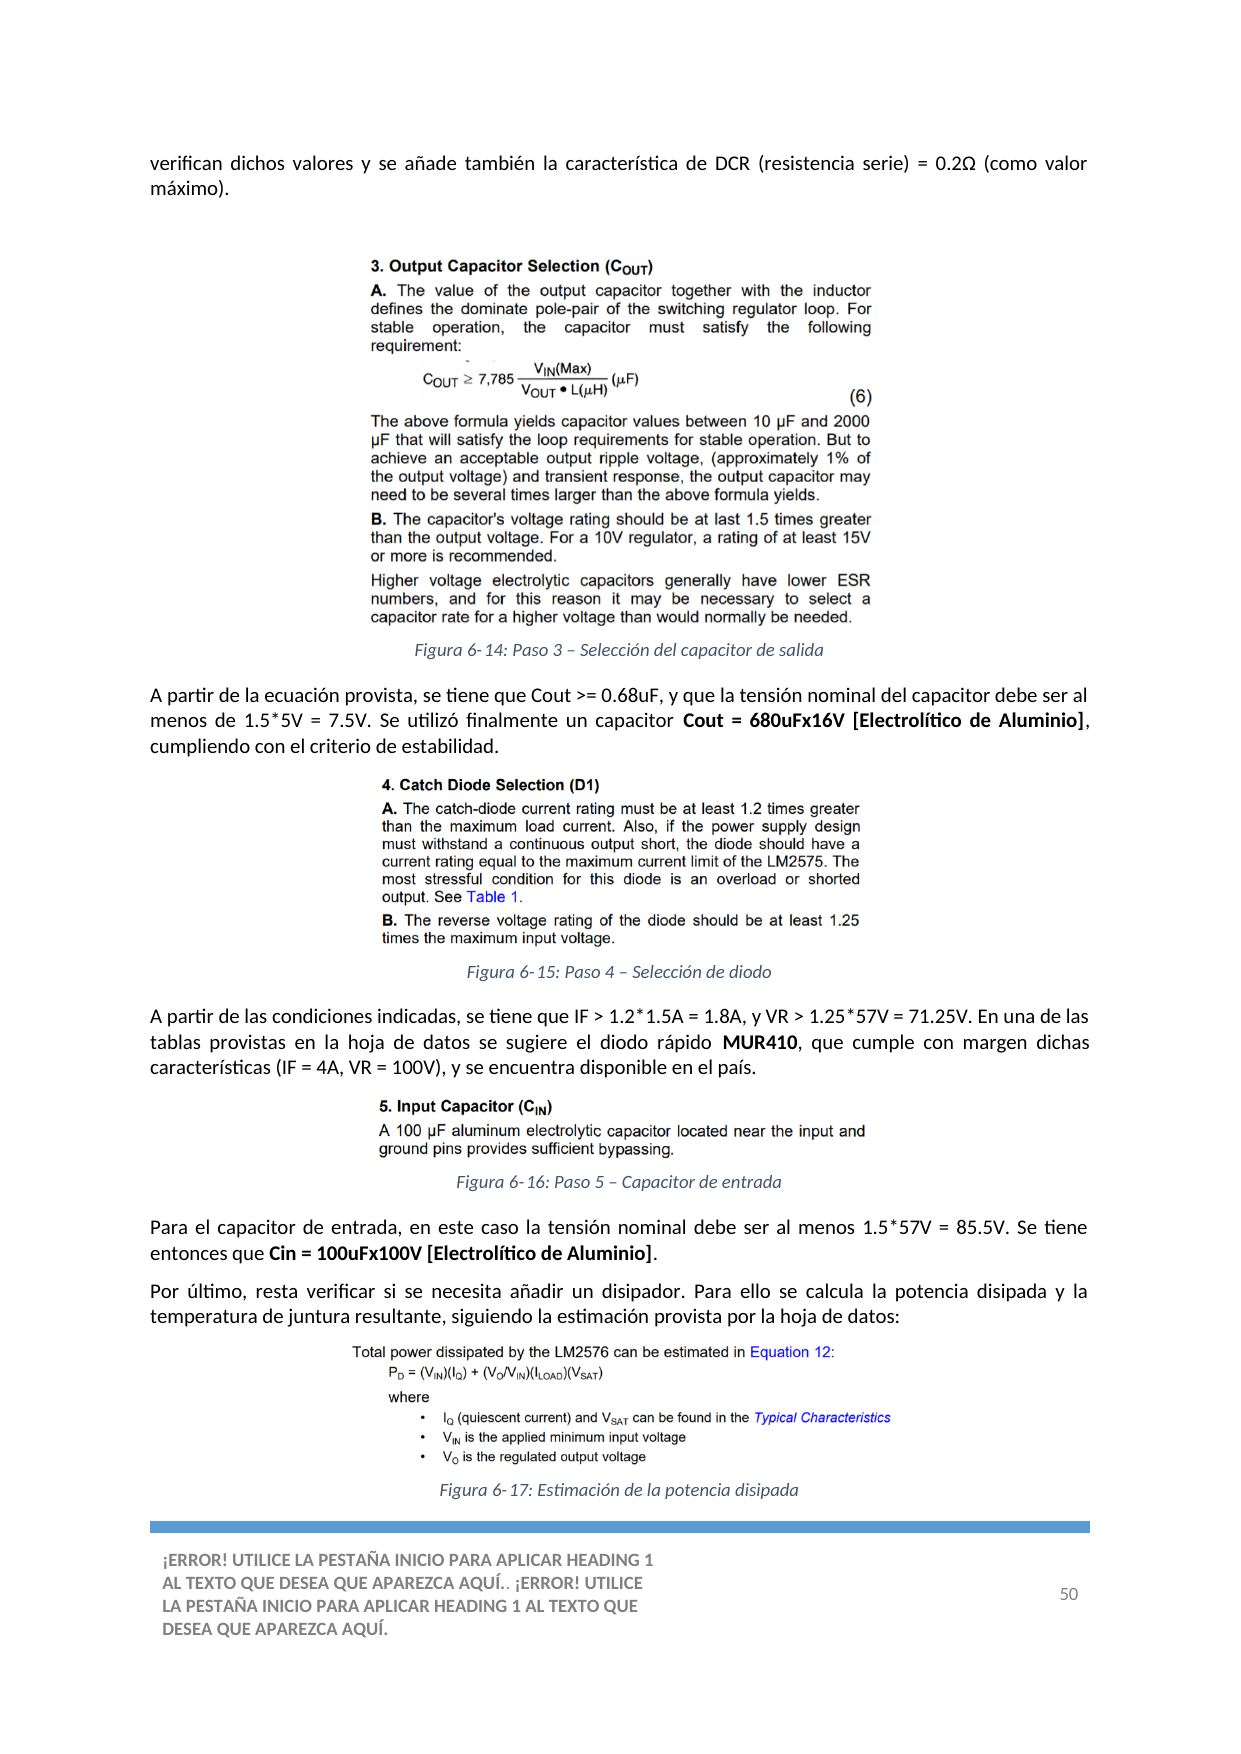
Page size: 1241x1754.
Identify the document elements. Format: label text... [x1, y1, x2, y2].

picture [374, 1092, 867, 1159]
picture [377, 770, 864, 948]
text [150, 150, 1090, 201]
text A partir de las condiciones indicadas, se tiene que IF > 1.2*1.5A = 1.8A, y VR > 1.25*57V = 71.25V. En una de las tablas provistas en la hoja de datos se sugiere el diodo rápido MUR410, que cumple con margen dichas características (IF = 4A, VR = 100V), y se encuentra disponible en el país. [150, 1004, 1090, 1080]
picture [347, 1341, 893, 1466]
picture [366, 251, 874, 626]
text Por último, resta verificar si se necesita añadir un disipador. Para ello se calcula la potencia disipada y la temperatura de juntura resultante, siguiendo la estimación provista por la hoja de datos: [150, 1278, 1090, 1329]
text A partir de la ecuación provista, se tiene que Cout >= 0.68uF, y que la tensión nominal del capacitor debe ser al menos de 1.5*5V = 7.5V. Se utilizó finalmente un capacitor Cout = 680uFx16V [Electrolítico de Aluminio], cumpliendo con el criterio de estabilidad. [150, 682, 1090, 758]
text Para el capacitor de entrada, en este caso la tensión nominal debe ser al menos 1.5*57V = 85.5V. Se tiene entonces que Cin = 100uFx100V [Electrolítico de Aluminio]. [150, 1214, 1090, 1265]
